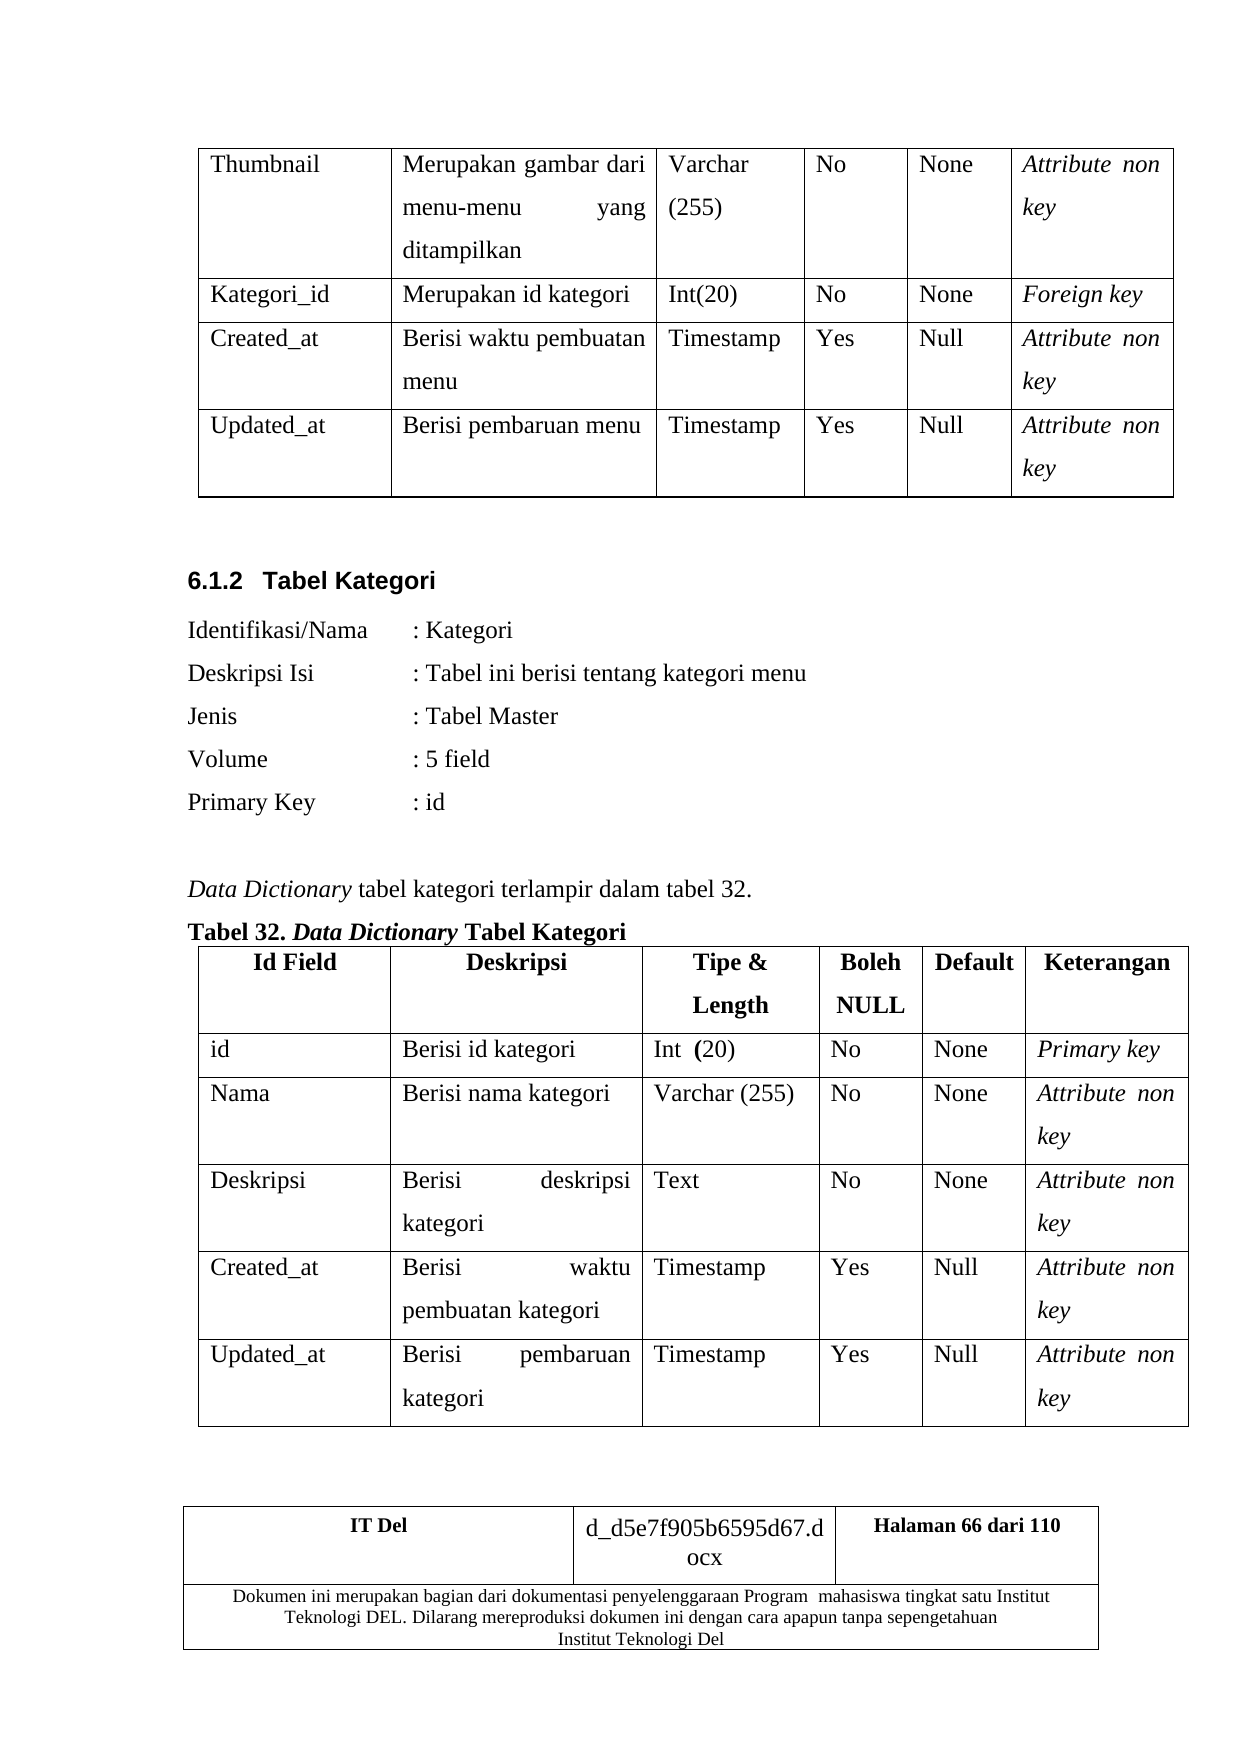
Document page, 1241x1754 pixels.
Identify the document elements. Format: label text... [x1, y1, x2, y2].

table_cell Yes [820, 1252, 922, 1338]
table_cell Text [643, 1165, 819, 1251]
table_cell Timestamp [643, 1340, 819, 1426]
table_header Id Field [199, 947, 390, 1033]
text Jenis : Tabel Master [187, 701, 1092, 730]
table_cell Int (20) [643, 1034, 819, 1077]
table_cell Primary key [1026, 1034, 1188, 1077]
table_cell Berisi nama kategori [391, 1078, 642, 1164]
table_header Tipe & Length [643, 947, 819, 1033]
table_cell Berisi waktu pembuatan kategori [391, 1252, 642, 1338]
table_cell Attribute non key [1012, 323, 1173, 409]
text Identifikasi/Nama : Kategori [187, 615, 1092, 644]
table_header Boleh NULL [820, 947, 922, 1033]
table_header Deskripsi [391, 947, 642, 1033]
table_cell Timestamp [643, 1252, 819, 1338]
table_cell No [820, 1034, 922, 1077]
table_cell No [820, 1078, 922, 1164]
table_cell Attribute non key [1012, 149, 1173, 278]
text Tabel 32. Data Dictionary Tabel Kategori [187, 917, 1092, 946]
table_cell Timestamp [657, 323, 804, 409]
table_cell Berisi deskripsi kategori [391, 1165, 642, 1251]
table_cell Updated_at [199, 1340, 390, 1426]
table_cell None [908, 149, 1011, 278]
table_cell Berisi pembaruan kategori [391, 1340, 642, 1426]
table_cell Nama [199, 1078, 390, 1164]
table_cell Created_at [199, 1252, 390, 1338]
table_cell Berisi waktu pembuatan menu [392, 323, 656, 409]
table_cell Yes [805, 323, 907, 409]
table_cell Null [923, 1340, 1025, 1426]
table_cell Attribute non key [1026, 1165, 1188, 1251]
table_cell None [923, 1078, 1025, 1164]
table_cell Int(20) [657, 279, 804, 322]
text Primary Key : id [187, 787, 1092, 816]
table_cell No [805, 149, 907, 278]
table_cell Attribute non key [1026, 1078, 1188, 1164]
table_cell Attribute non key [1026, 1340, 1188, 1426]
table_cell Kategori_id [199, 279, 391, 322]
table_cell Null [923, 1252, 1025, 1338]
table_cell Thumbnail [199, 149, 391, 278]
table_cell Merupakan gambar dari menu-menu yang ditampilkan [392, 149, 656, 278]
table_cell Null [908, 410, 1011, 496]
table_cell None [908, 279, 1011, 322]
text Deskripsi Isi : Tabel ini berisi tentang kategori menu [187, 658, 1092, 687]
table_cell id [199, 1034, 390, 1077]
table_cell Created_at [199, 323, 391, 409]
table_cell Berisi id kategori [391, 1034, 642, 1077]
table_cell None [923, 1165, 1025, 1251]
table_cell No [820, 1165, 922, 1251]
table_header Keterangan [1026, 947, 1188, 1033]
table_cell Timestamp [657, 410, 804, 496]
text Volume : 5 field [187, 744, 1092, 773]
subtitle Tabel Kategori [187, 566, 1092, 594]
table_cell None [923, 1034, 1025, 1077]
text Data Dictionary tabel kategori terlampir dalam tabel 32. [187, 874, 1092, 902]
table_cell Yes [805, 410, 907, 496]
table_cell Merupakan id kategori [392, 279, 656, 322]
table_cell Berisi pembaruan menu [392, 410, 656, 496]
table_cell Deskripsi [199, 1165, 390, 1251]
table_cell Foreign key [1012, 279, 1173, 322]
table_cell Null [908, 323, 1011, 409]
table_cell No [805, 279, 907, 322]
table_header Default [923, 947, 1025, 1033]
table_cell Yes [820, 1340, 922, 1426]
table_cell Varchar (255) [643, 1078, 819, 1164]
table_cell Attribute non key [1012, 410, 1173, 496]
table_cell Attribute non key [1026, 1252, 1188, 1338]
table_cell Varchar (255) [657, 149, 804, 278]
table_cell Updated_at [199, 410, 391, 496]
